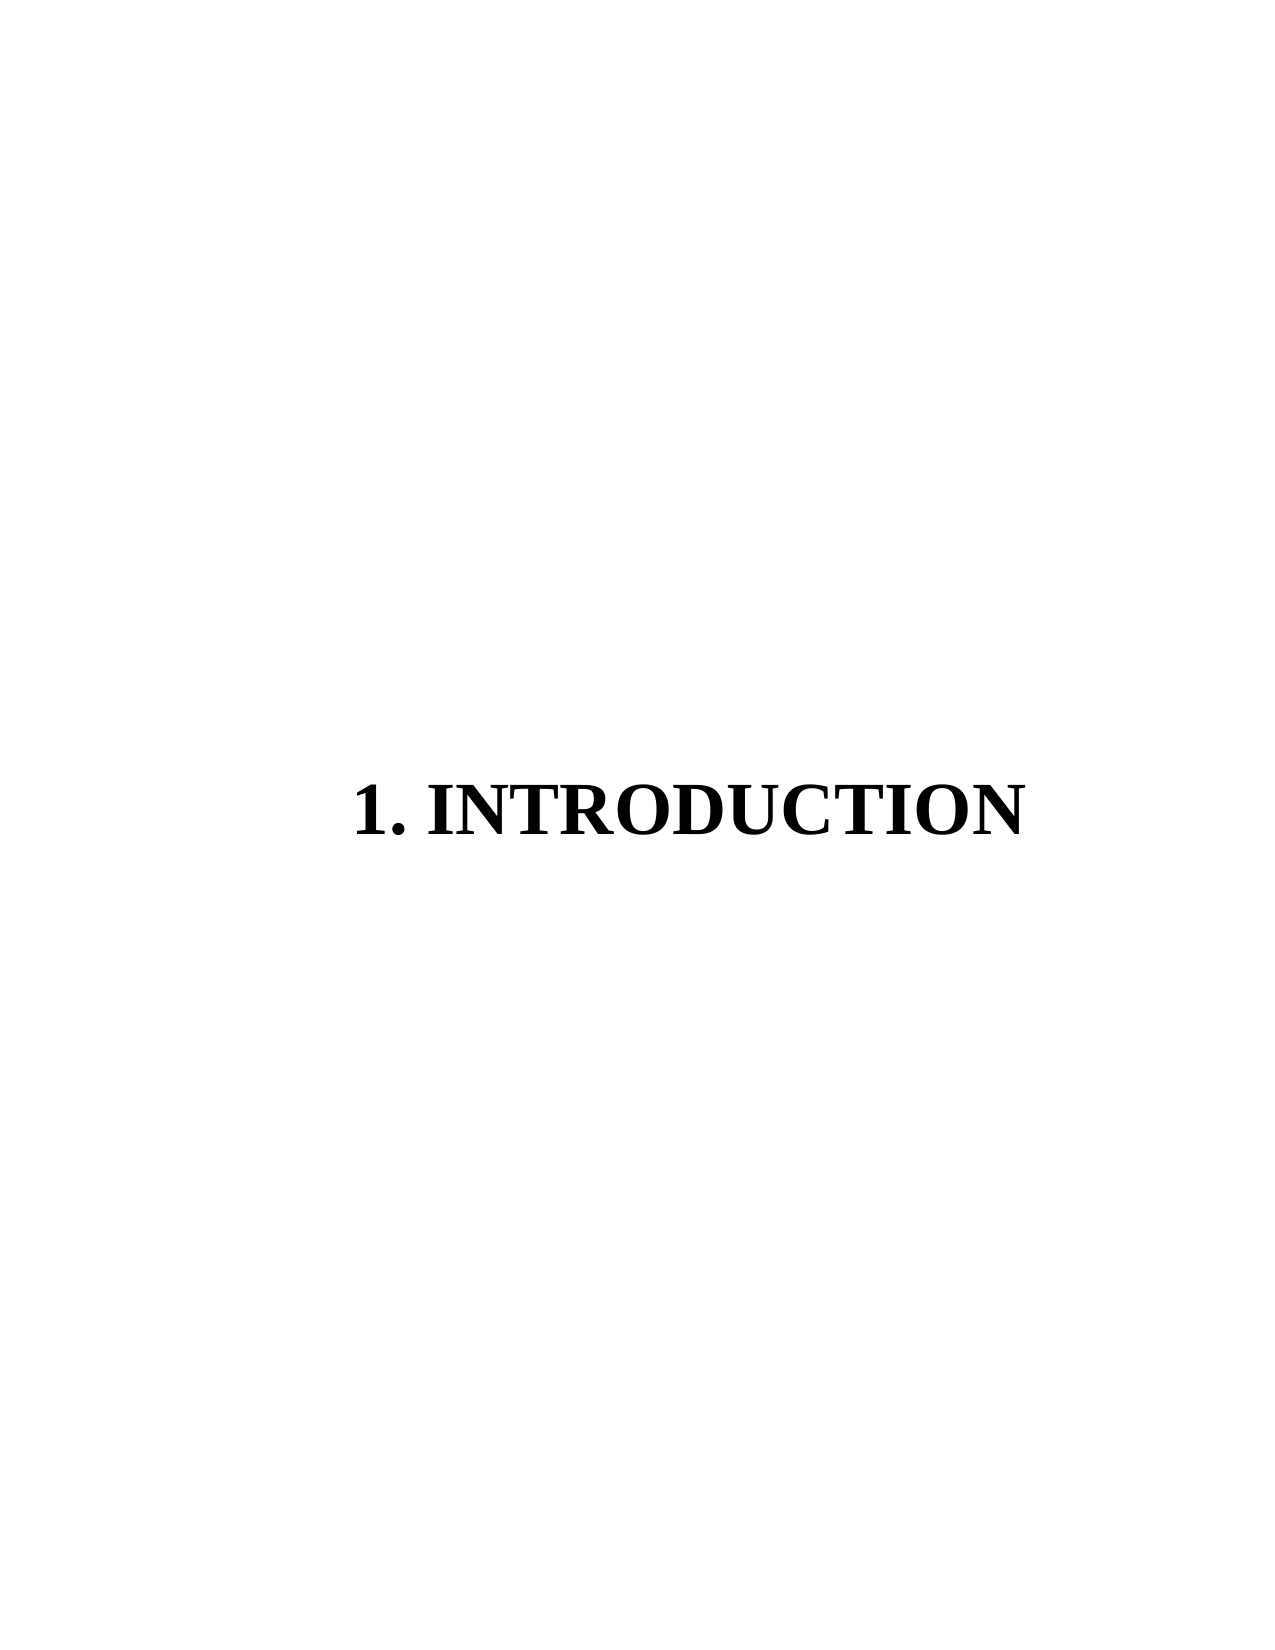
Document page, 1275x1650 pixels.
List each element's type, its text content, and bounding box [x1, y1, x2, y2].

subtitle INTRODUCTION [351, 764, 1139, 851]
